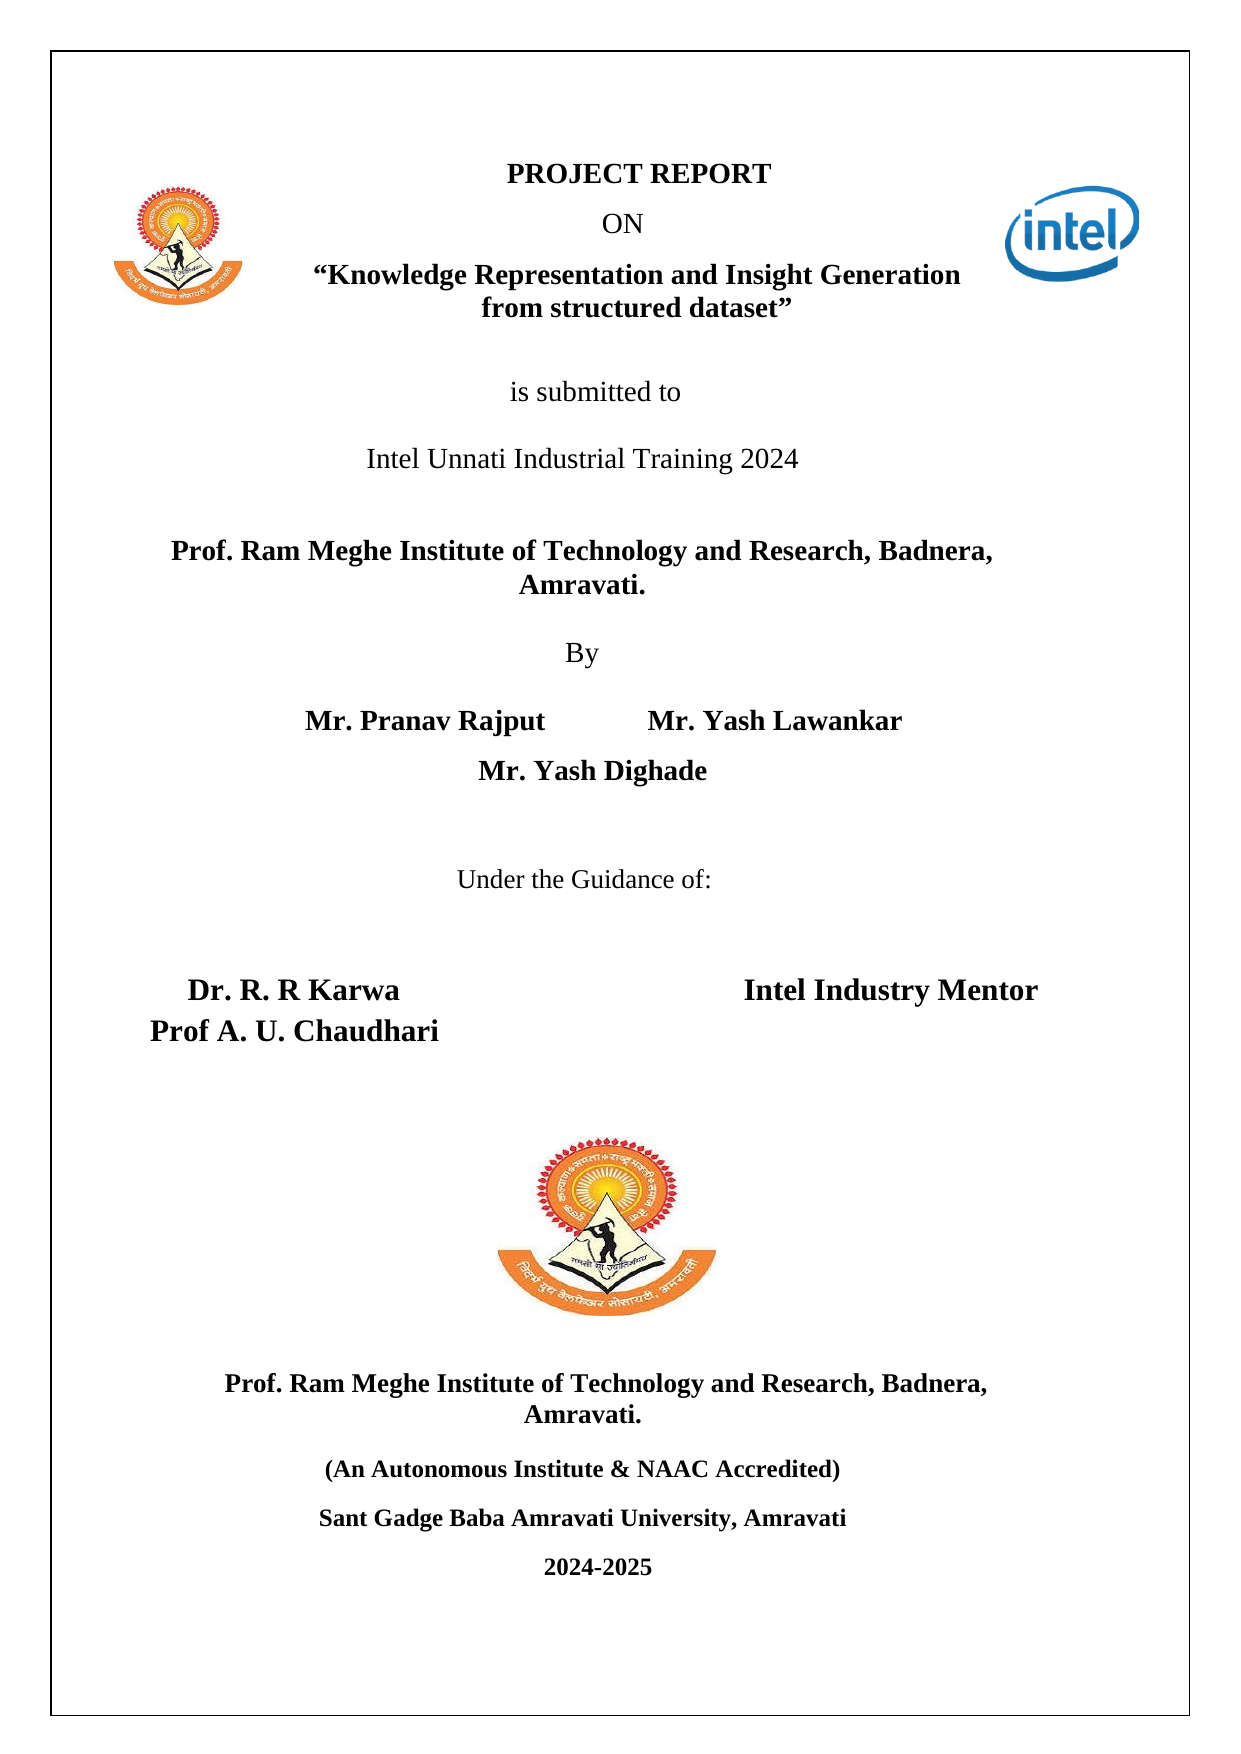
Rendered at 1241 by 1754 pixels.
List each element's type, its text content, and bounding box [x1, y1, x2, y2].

picture [1005, 162, 1139, 305]
picture [113, 186, 243, 305]
text ON [243, 206, 1005, 239]
text Mr. Pranav Rajput Mr. Yash Lawankar [150, 703, 1015, 737]
text is submitted to [159, 374, 1005, 408]
text By [159, 635, 1005, 669]
text 2024-2025 [244, 1552, 921, 1581]
subtitle Dr. R. R Karwa Intel Industry Mentor Prof A. U. Chaudhari [141, 971, 1059, 1049]
text Prof. Ram Meghe Institute of Technology and Research, Badnera, Amravati. [159, 533, 1005, 601]
picture [497, 1137, 717, 1316]
text Mr. Yash Dighade [150, 753, 1015, 787]
text (An Autonomous Institute & NAAC Accredited) [244, 1454, 921, 1483]
text Under the Guidance of: [150, 863, 1005, 894]
subtitle PROJECT REPORT [177, 156, 1005, 190]
text Intel Unnati Industrial Training 2024 [159, 441, 1005, 475]
text Sant Gadge Baba Amravati University, Amravati [244, 1503, 921, 1532]
subtitle “Knowledge Representation and Insight Generation from structured dataset” [176, 257, 1005, 324]
text Prof. Ram Meghe Institute of Technology and Research, Badnera, Amravati. [150, 1367, 1015, 1429]
